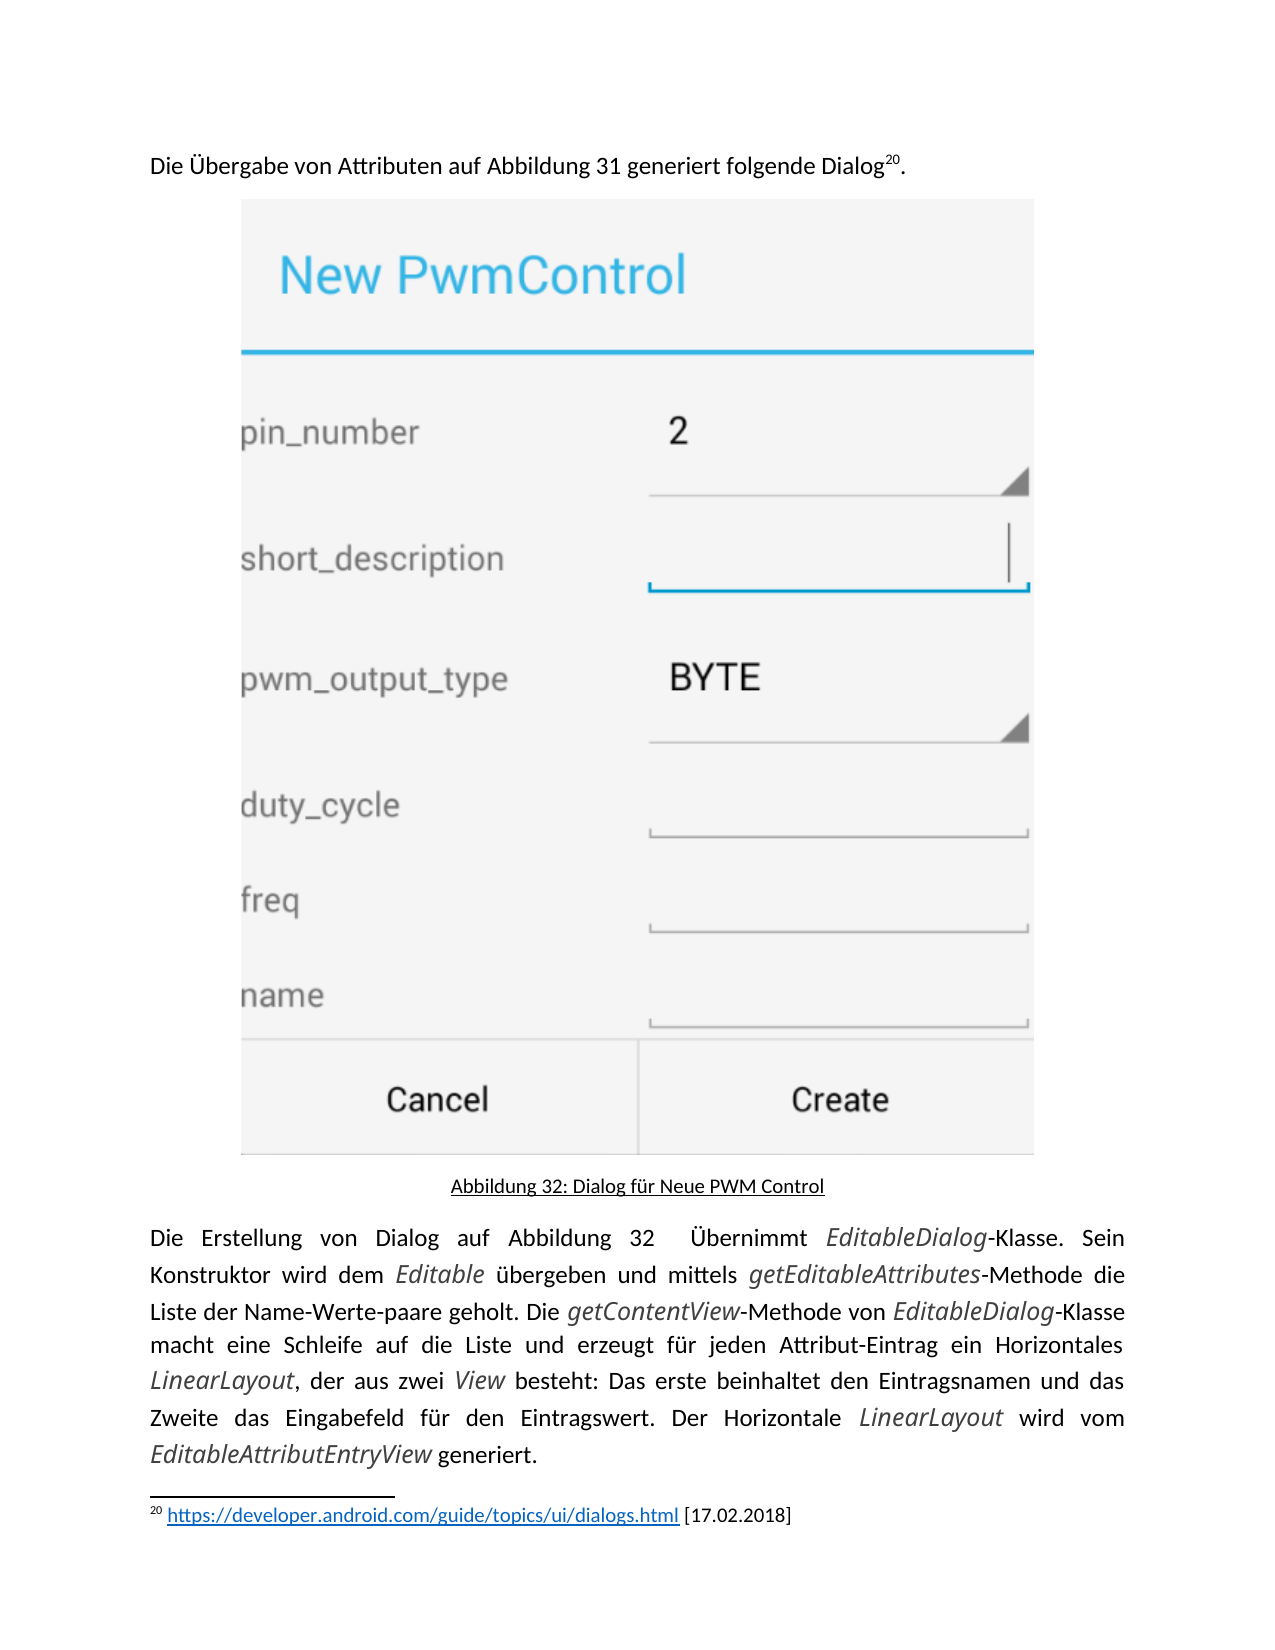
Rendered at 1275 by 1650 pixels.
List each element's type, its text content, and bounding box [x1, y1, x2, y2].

picture [241, 199, 1034, 1155]
text Abbildung 32: Dialog für Neue PWM Control [150, 1173, 1125, 1199]
text Die Erstellung von Dialog auf Abbildung 32 Übernimmt EditableDialog-Klasse. Sein Konstruktor wird dem Editable übergeben und mittels getEditableAttributes-Methode die Liste der Name-Werte-paare geholt. Die getContentView-Methode von EditableDialog-Klasse macht eine Schleife auf die Liste und erzeugt für jeden Attribut-Eintrag ein Horizontales LinearLayout, der aus zwei View besteht: Das erste beinhaltet den Eintragsnamen und das Zweite das Eingabefeld für den Eintragswert. Der Horizontale LinearLayout wird vom EditableAttributEntryView generiert. [150, 1220, 1125, 1471]
text Die Übergabe von Attributen auf Abbildung 31 generiert folgende Dialog. [150, 150, 1125, 181]
